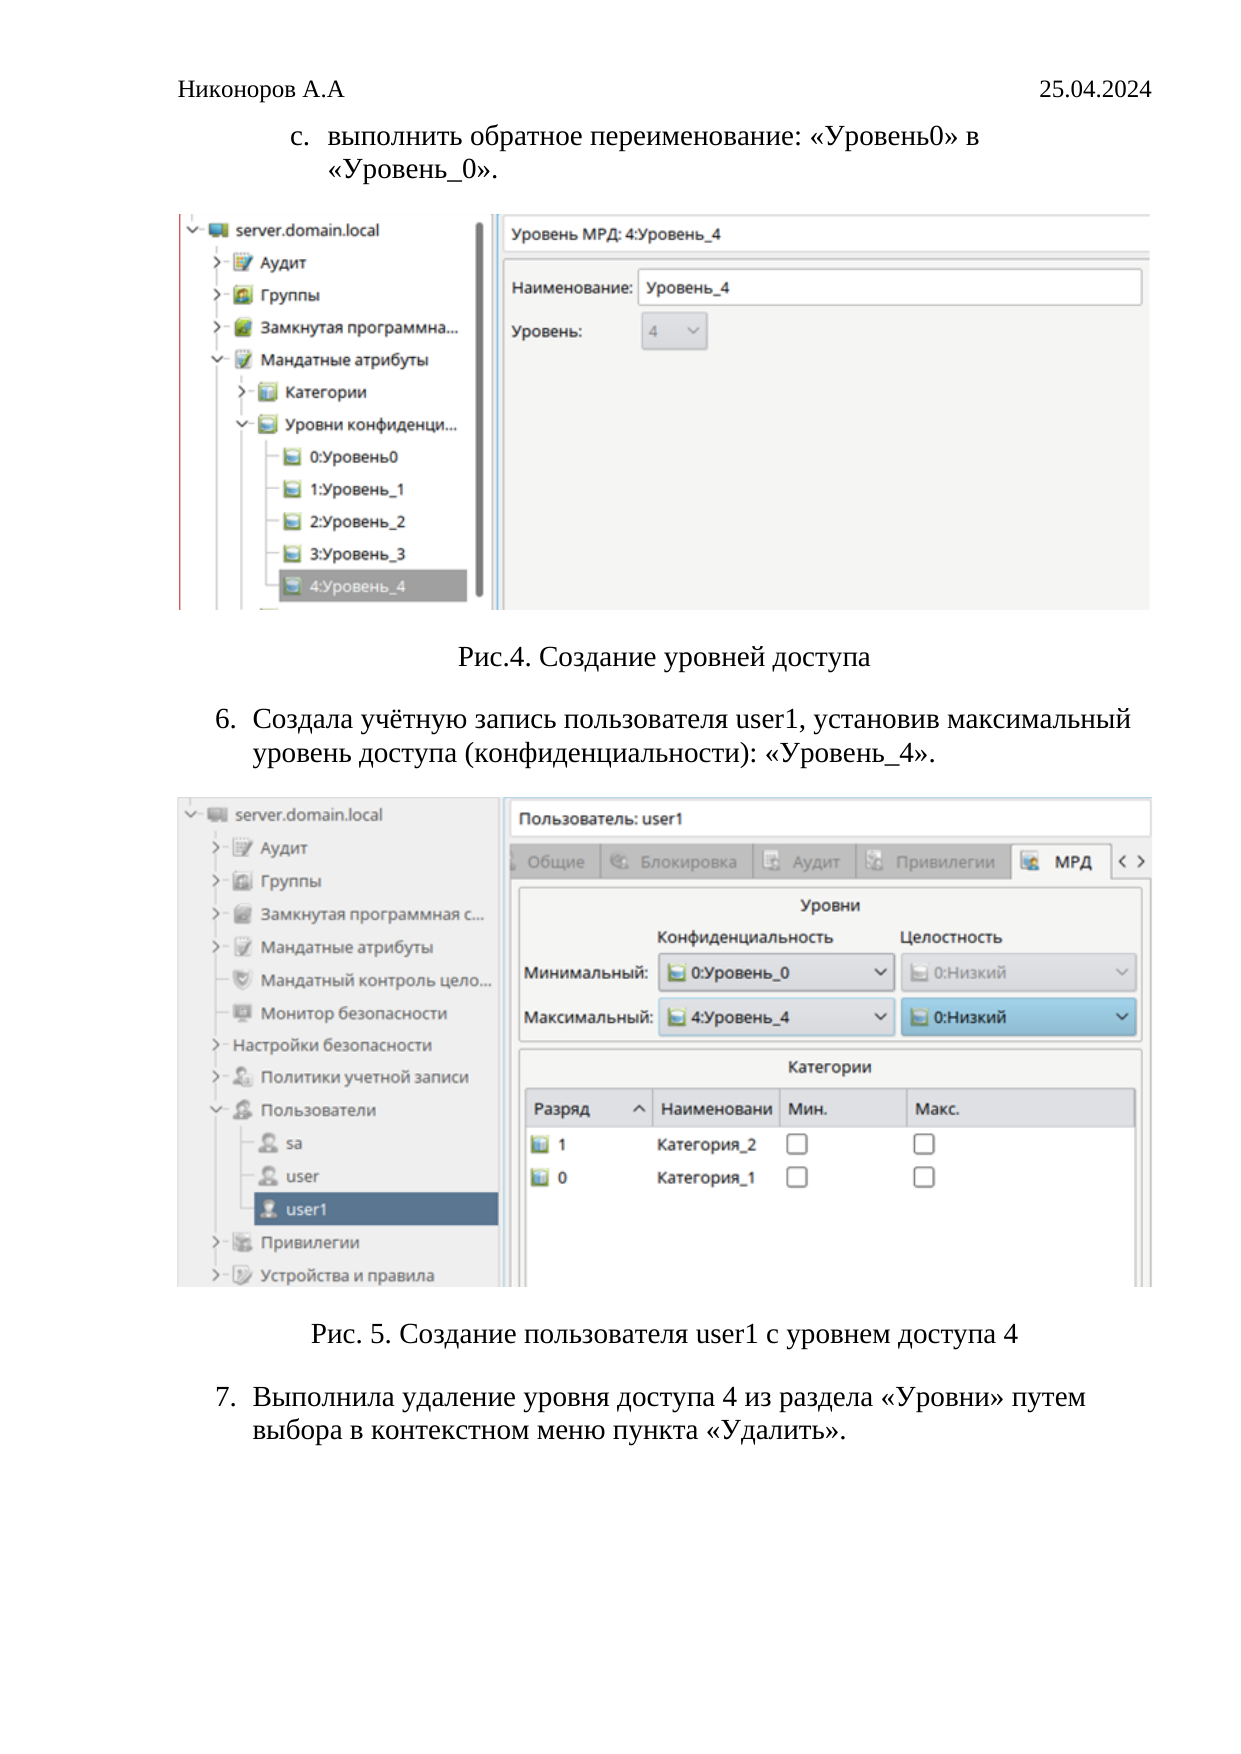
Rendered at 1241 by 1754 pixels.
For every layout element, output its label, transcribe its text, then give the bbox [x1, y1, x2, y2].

list Создала учётную запись пользователя user1, установив максимальный уровень доступа (конфиденциальности): «Уровень_4». [215, 702, 1152, 769]
picture [179, 214, 1150, 610]
text Рис.4. Создание уровней доступа [177, 639, 1152, 672]
list Выполнила удаление уровня доступа 4 из раздела «Уровни» путем выбора в контекстном меню пункта «Удалить». [215, 1379, 1152, 1446]
list выполнить обратное переименование: «Уровень0» в «Уровень_0». [290, 118, 1152, 185]
text Рис. 5. Создание пользователя user1 с уровнем доступа 4 [177, 1316, 1152, 1349]
picture [177, 797, 1153, 1287]
